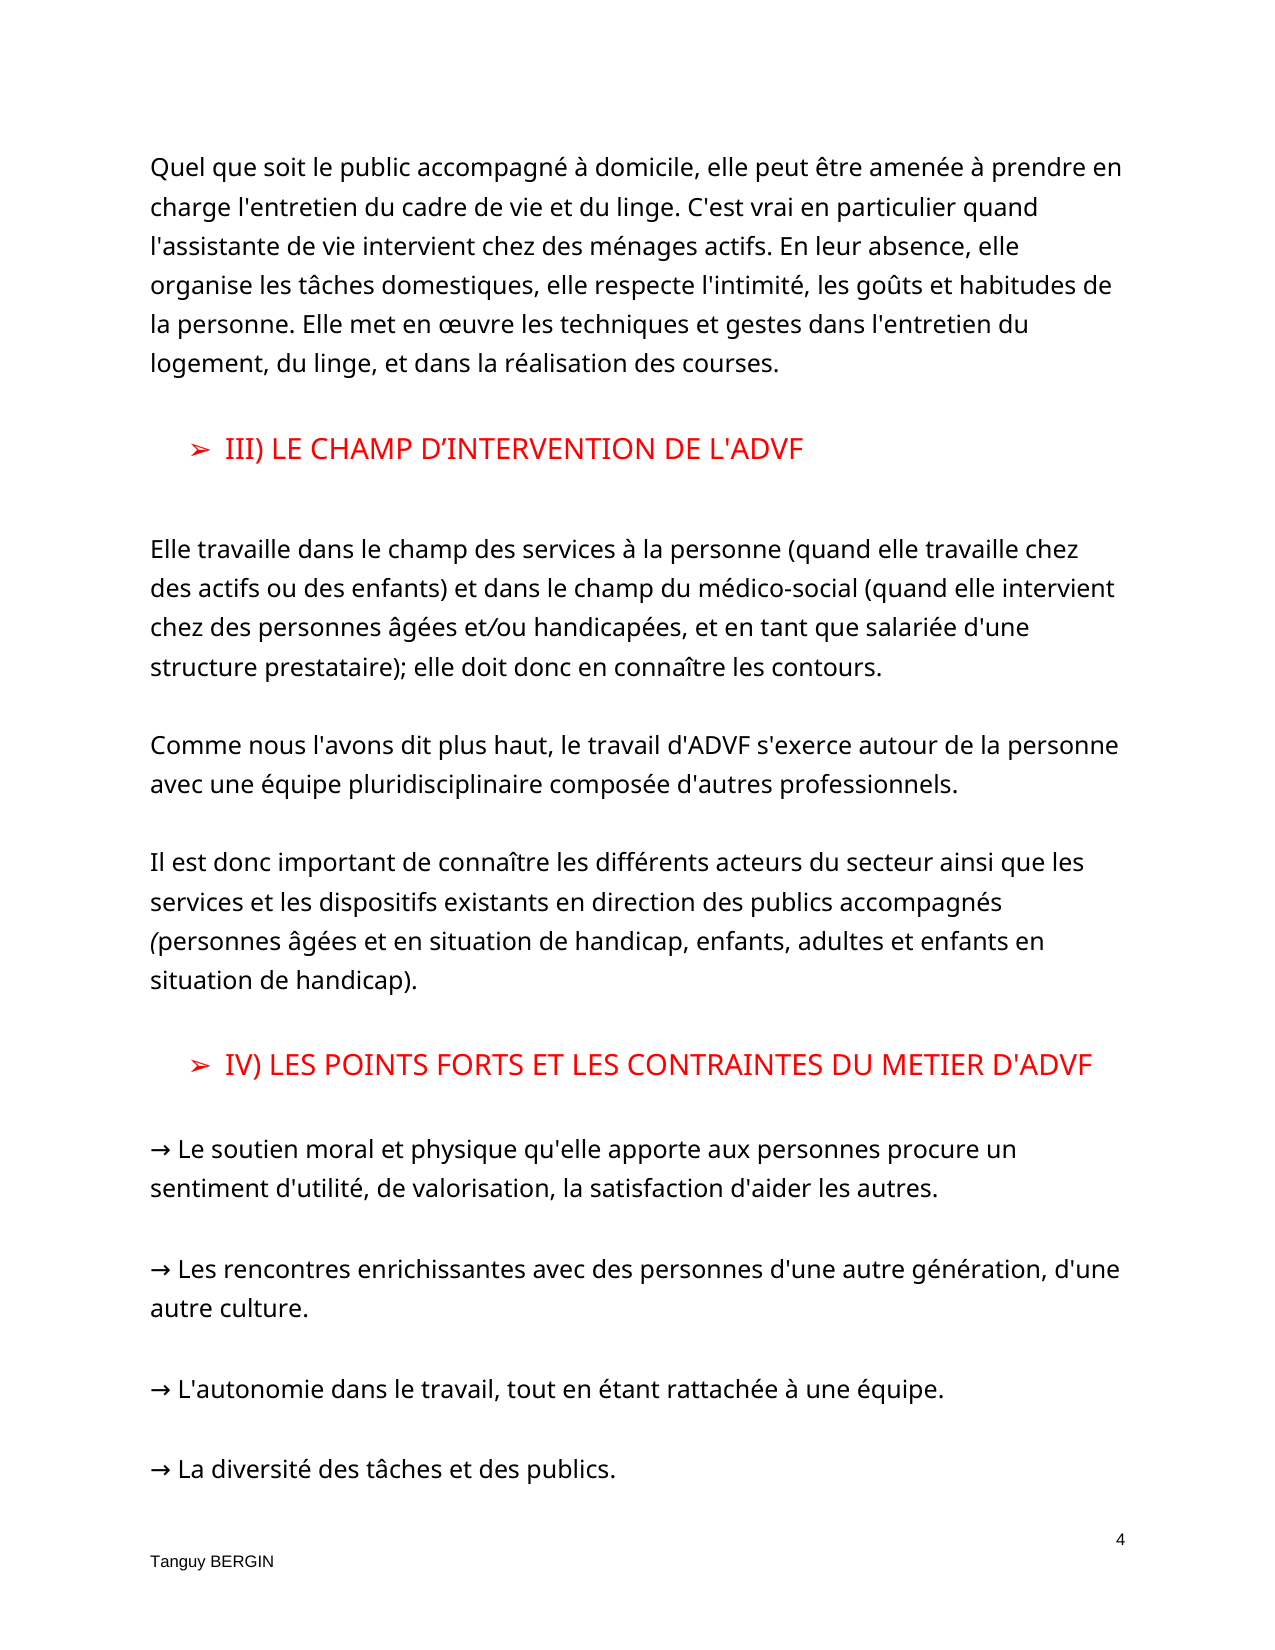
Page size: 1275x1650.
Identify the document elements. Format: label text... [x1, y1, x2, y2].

text Il est donc important de connaître les différents acteurs du secteur ainsi que les services et les dispositifs existants en direction des publics accompagnés (personnes âgées et en situation de handicap, enfants, adultes et enfants en situation de handicap). [150, 845, 1125, 997]
text → L'autonomie dans le travail, tout en étant rattachée à une équipe. [150, 1371, 1125, 1405]
text → Le soutien moral et physique qu'elle apporte aux personnes procure un sentiment d'utilité, de valorisation, la satisfaction d'aider les autres. [150, 1132, 1125, 1205]
list IV) LES POINTS FORTS ET LES CONTRAINTES DU METIER D'ADVF [187, 1044, 1125, 1084]
text Comme nous l'avons dit plus haut, le travail d'ADVF s'exerce autour de la personne avec une équipe pluridisciplinaire composée d'autres professionnels. [150, 727, 1125, 801]
text → La diversité des tâches et des publics. [150, 1452, 1125, 1486]
text Elle travaille dans le champ des services à la personne (quand elle travaille chez des actifs ou des enfants) et dans le champ du médico-social (quand elle intervient chez des personnes âgées et/ou handicapées, et en tant que salariée d'une structure prestataire); elle doit donc en connaître les contours. [150, 532, 1125, 683]
text Quel que soit le public accompagné à domicile, elle peut être amenée à prendre en charge l'entretien du cadre de vie et du linge. C'est vrai en particulier quand l'assistante de vie intervient chez des ménages actifs. En leur absence, elle organise les tâches domestiques, elle respecte l'intimité, les goûts et habitudes de la personne. Elle met en œuvre les techniques et gestes dans l'entretien du logement, du linge, et dans la réalisation des courses. [150, 150, 1125, 380]
list III) LE CHAMP D’INTERVENTION DE L'ADVF [187, 428, 1125, 468]
text → Les rencontres enrichissantes avec des personnes d'une autre génération, d'une autre culture. [150, 1251, 1125, 1325]
